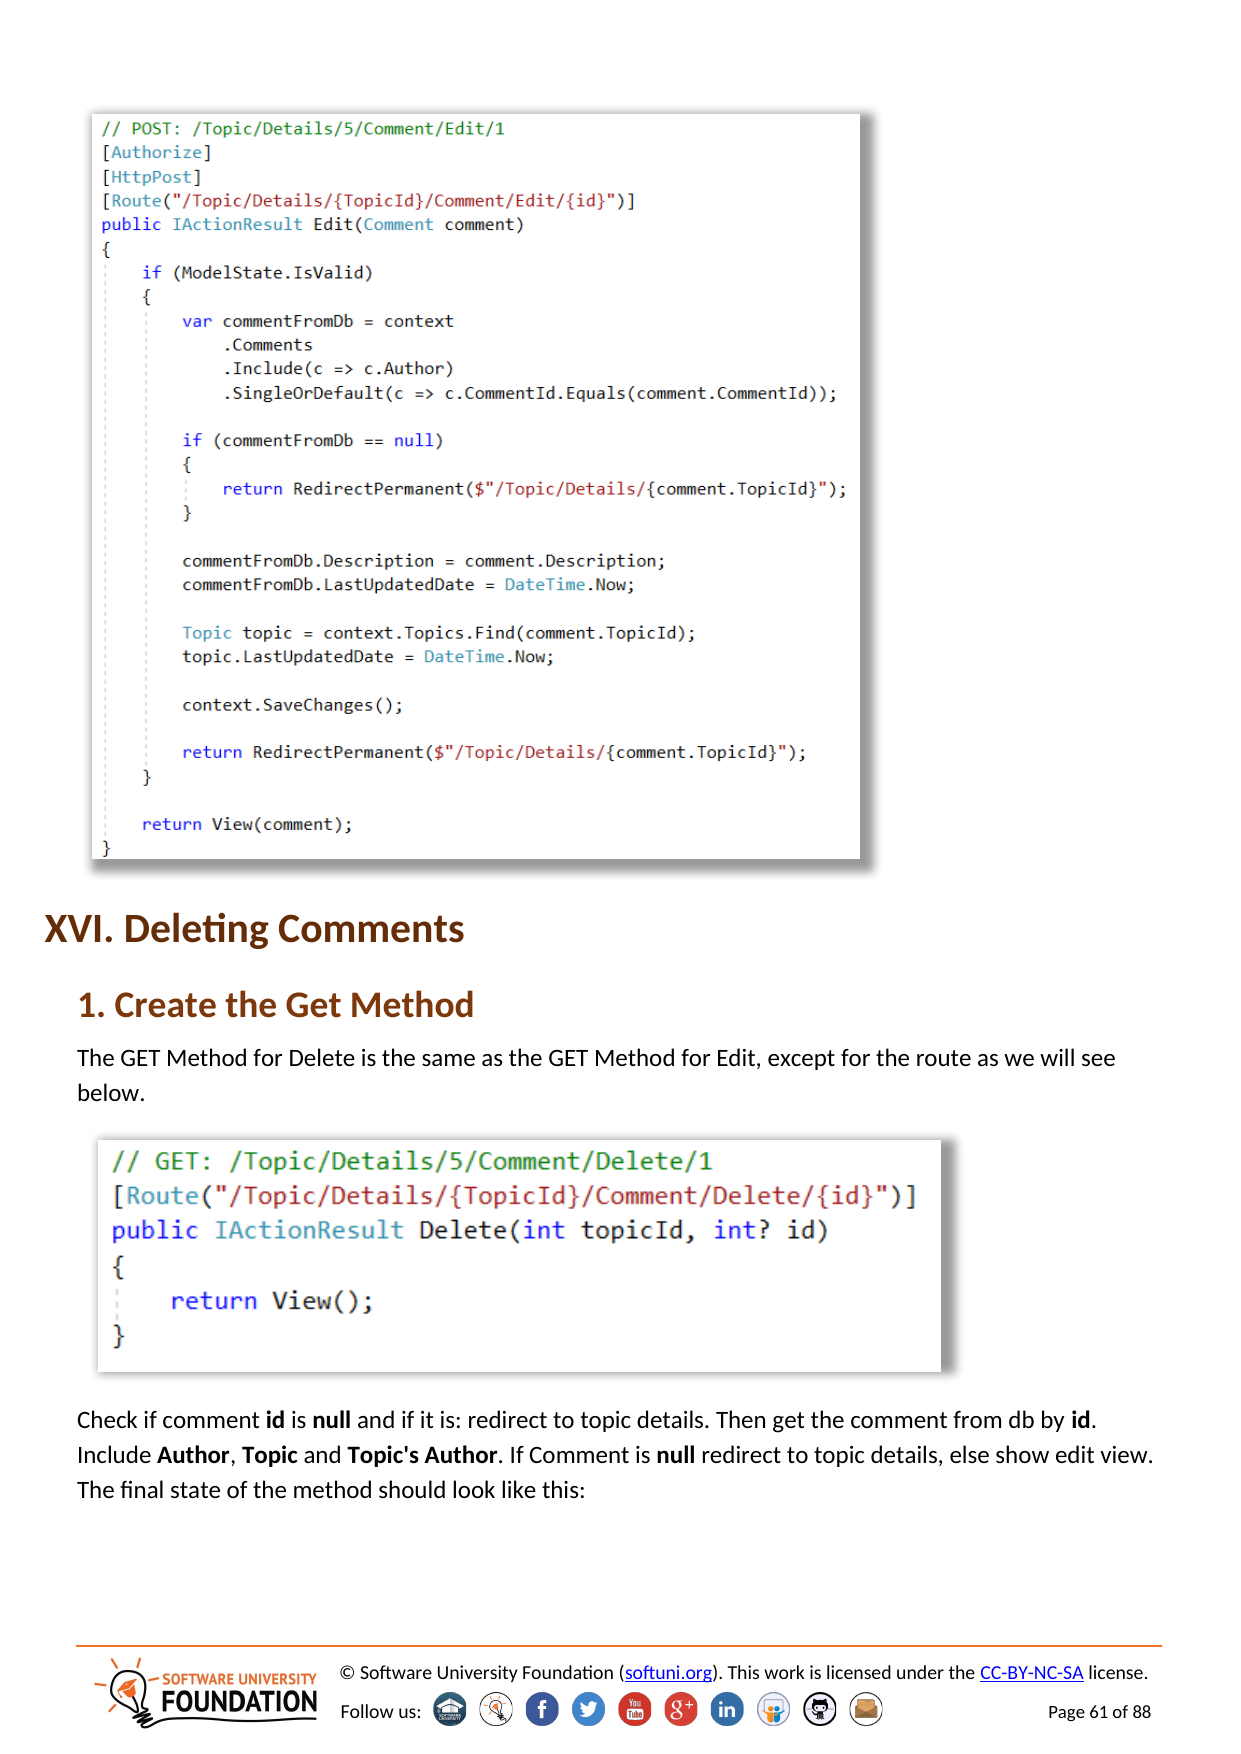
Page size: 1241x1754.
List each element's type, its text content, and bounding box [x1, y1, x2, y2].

subtitle Create the Get Method [77, 981, 1163, 1027]
picture [92, 114, 860, 859]
subtitle Deleting Comments [124, 902, 1163, 953]
picture [479, 1692, 513, 1726]
picture [98, 1140, 941, 1372]
picture [757, 1692, 790, 1726]
text The GET Method for Delete is the same as the GET Method for Edit, except for the route as we will see below. [77, 1042, 1163, 1108]
picture [803, 1692, 837, 1726]
picture [433, 1692, 467, 1726]
picture [710, 1692, 744, 1726]
picture [618, 1692, 652, 1726]
picture [93, 1656, 317, 1729]
text Check if comment id is null and if it is: redirect to topic details. Then get the comment from db by id. Include Author, Topic and Topic's Author. If Comment is null redirect to topic details, else show edit view. The final state of the method should look like this: [77, 1404, 1163, 1504]
picture [664, 1692, 698, 1726]
picture [525, 1692, 559, 1726]
picture [849, 1692, 883, 1726]
picture [572, 1692, 605, 1726]
